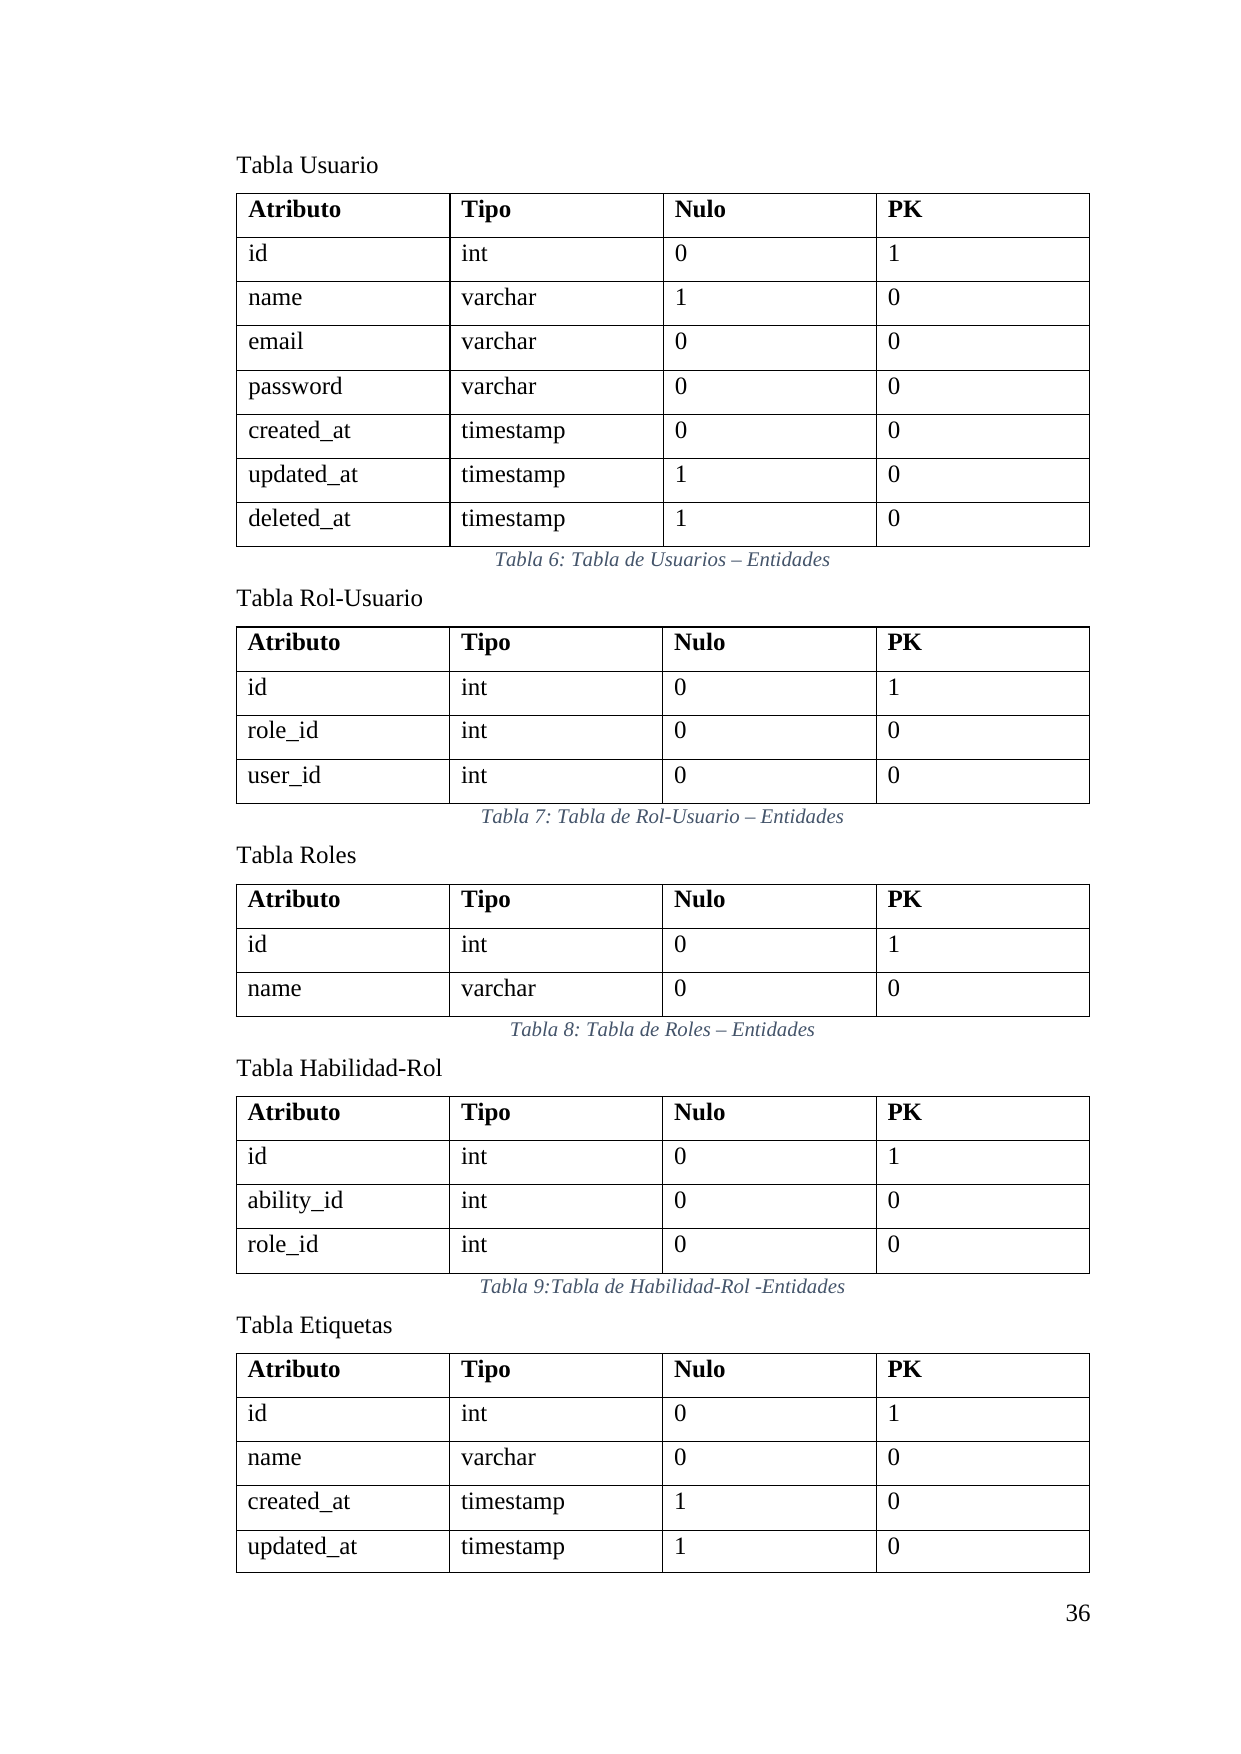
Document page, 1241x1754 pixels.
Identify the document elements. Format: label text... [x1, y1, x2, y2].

table_cell 0 [663, 672, 876, 714]
table_cell 0 [877, 1531, 1089, 1572]
table_cell 1 [877, 929, 1089, 972]
table_cell 0 [877, 1229, 1089, 1273]
table_cell varchar [450, 1442, 662, 1485]
table_cell int [450, 672, 662, 714]
table_header Tipo [450, 885, 662, 928]
table_header Tipo [450, 628, 662, 671]
table_cell updated_at [237, 459, 449, 502]
table_cell 0 [663, 1141, 876, 1184]
table_cell 1 [877, 1398, 1089, 1441]
table_cell created_at [237, 1486, 449, 1530]
table_header PK [877, 1097, 1089, 1140]
table_cell varchar [451, 371, 663, 414]
table_cell deleted_at [237, 503, 449, 546]
table_cell role_id [237, 1229, 449, 1273]
table_cell id [237, 672, 449, 714]
subtitle Tabla Roles [236, 840, 1090, 869]
table_header Tipo [450, 1354, 662, 1397]
table_cell 0 [877, 371, 1089, 414]
table_header Atributo [237, 1354, 449, 1397]
subtitle Tabla Etiquetas [236, 1310, 1090, 1339]
table_header Atributo [237, 885, 449, 928]
table_cell varchar [451, 326, 663, 370]
table_cell id [237, 238, 449, 281]
table_cell id [237, 929, 449, 972]
table_cell varchar [450, 973, 662, 1016]
table_cell int [450, 716, 662, 759]
table_cell name [237, 1442, 449, 1485]
table_header Nulo [663, 1097, 876, 1140]
table_header Atributo [237, 628, 449, 671]
subtitle Tabla Usuario [236, 150, 1090, 179]
table_cell 0 [877, 1442, 1089, 1485]
table_cell password [237, 371, 449, 414]
table_cell 0 [877, 503, 1089, 546]
subtitle Tabla Rol-Usuario [236, 583, 1090, 612]
table_header Tipo [450, 1097, 662, 1140]
table_cell role_id [237, 716, 449, 759]
table_cell 0 [664, 415, 876, 458]
table_cell timestamp [451, 415, 663, 458]
table_cell 0 [877, 326, 1089, 370]
table_cell int [450, 1229, 662, 1273]
table_cell 1 [663, 1531, 876, 1572]
text Tabla 9:Tabla de Habilidad-Rol -Entidades [236, 1274, 1090, 1298]
table_cell updated_at [237, 1531, 449, 1572]
table_cell 1 [664, 503, 876, 546]
table_cell 0 [663, 760, 876, 803]
table_cell 0 [877, 973, 1089, 1016]
subtitle Tabla Habilidad-Rol [236, 1053, 1090, 1082]
table_cell 0 [663, 1442, 876, 1485]
table_header PK [877, 1354, 1089, 1397]
table_header Atributo [237, 194, 449, 237]
table_cell 1 [877, 1141, 1089, 1184]
table_header Nulo [663, 628, 876, 671]
table_cell id [237, 1141, 449, 1184]
table_cell timestamp [450, 1531, 662, 1572]
table_cell int [450, 1185, 662, 1228]
table_cell 0 [877, 1486, 1089, 1530]
table_cell 0 [877, 760, 1089, 803]
table_cell 0 [877, 459, 1089, 502]
table_cell 1 [877, 672, 1089, 714]
table_header Nulo [664, 194, 876, 237]
table_header Tipo [451, 194, 663, 237]
table_cell 0 [663, 1229, 876, 1273]
table_header PK [877, 628, 1089, 671]
table_cell 0 [663, 1185, 876, 1228]
table_cell 1 [664, 459, 876, 502]
table_cell timestamp [450, 1486, 662, 1530]
table_cell 0 [877, 282, 1089, 325]
table_header Nulo [663, 885, 876, 928]
table_cell 1 [664, 282, 876, 325]
table_cell 1 [663, 1486, 876, 1530]
table_cell 0 [664, 238, 876, 281]
table_cell int [450, 760, 662, 803]
table_cell name [237, 973, 449, 1016]
table_cell int [451, 238, 663, 281]
table_header PK [877, 194, 1089, 237]
table_cell int [450, 1141, 662, 1184]
table_cell timestamp [451, 459, 663, 502]
text Tabla 8: Tabla de Roles – Entidades [236, 1017, 1090, 1041]
table_cell 0 [663, 1398, 876, 1441]
table_cell 0 [877, 1185, 1089, 1228]
table_cell name [237, 282, 449, 325]
table_cell int [450, 1398, 662, 1441]
table_cell 0 [664, 371, 876, 414]
table_cell 0 [663, 973, 876, 1016]
table_cell 0 [663, 716, 876, 759]
table_cell email [237, 326, 449, 370]
table_cell varchar [451, 282, 663, 325]
table_cell id [237, 1398, 449, 1441]
table_header PK [877, 885, 1089, 928]
table_header Atributo [237, 1097, 449, 1140]
table_cell 0 [877, 415, 1089, 458]
table_cell 0 [877, 716, 1089, 759]
table_cell timestamp [451, 503, 663, 546]
table_cell 0 [663, 929, 876, 972]
table_cell ability_id [237, 1185, 449, 1228]
table_cell int [450, 929, 662, 972]
table_cell created_at [237, 415, 449, 458]
table_header Nulo [663, 1354, 876, 1397]
table_cell 1 [877, 238, 1089, 281]
text Tabla 6: Tabla de Usuarios – Entidades [236, 547, 1090, 571]
table_cell user_id [237, 760, 449, 803]
table_cell 0 [664, 326, 876, 370]
text Tabla 7: Tabla de Rol-Usuario – Entidades [236, 804, 1090, 828]
